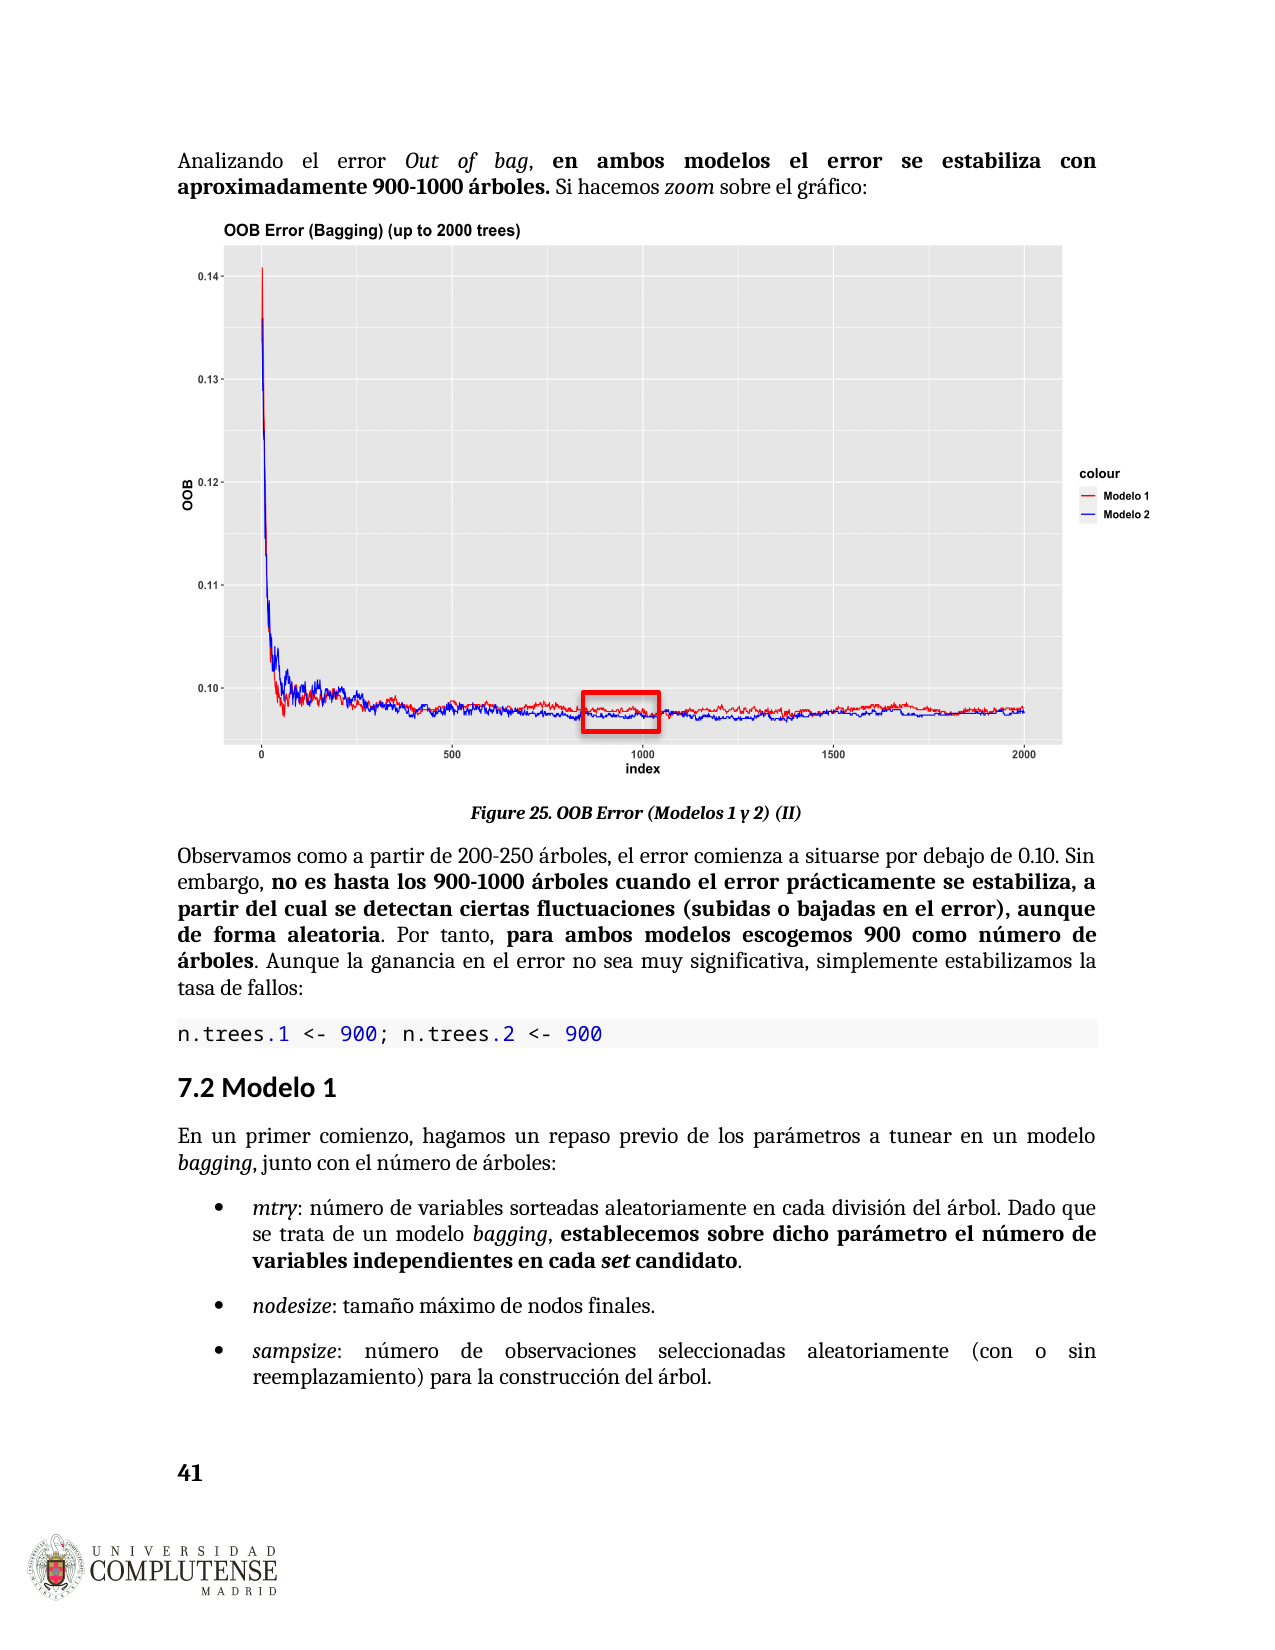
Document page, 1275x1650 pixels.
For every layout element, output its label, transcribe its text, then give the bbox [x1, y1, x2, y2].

text En un primer comienzo, hagamos un repaso previo de los parámetros a tunear en un modelo bagging, junto con el número de árboles: [177, 1123, 1098, 1176]
list sampsize: número de observaciones seleccionadas aleatoriamente (con o sin reemplazamiento) para la construcción del árbol. [215, 1338, 1098, 1390]
text Analizando el error Out of bag, en ambos modelos el error se estabiliza con aproximadamente 900-1000 árboles. Si hacemos zoom sobre el gráfico: [177, 148, 1098, 200]
list nodesize: tamaño máximo de nodos finales. [215, 1292, 1098, 1319]
picture [177, 219, 1160, 782]
list mtry: número de variables sorteadas aleatoriamente en cada división del árbol. Dado que se trata de un modelo bagging, establecemos sobre dicho parámetro el número de variables independientes en cada set candidato. [215, 1195, 1098, 1274]
subtitle 7.2 Modelo 1 [177, 1069, 1098, 1104]
text Figure 25. OOB Error (Modelos 1 y 2) (II) [177, 802, 1098, 824]
picture [24, 1496, 280, 1640]
text Observamos como a partir de 200-250 árboles, el error comienza a situarse por debajo de 0.10. Sin embargo, no es hasta los 900-1000 árboles cuando el error prácticamente se estabiliza, a partir del cual se detectan ciertas fluctuaciones (subidas o bajadas en el error), aunque de forma aleatoria. Por tanto, para ambos modelos escogemos 900 como número de árboles. Aunque la ganancia en el error no sea muy significativa, simplemente estabilizamos la tasa de fallos: [177, 843, 1098, 1001]
text n.trees.1 <- 900; n.trees.2 <- 900 [177, 1019, 1098, 1048]
